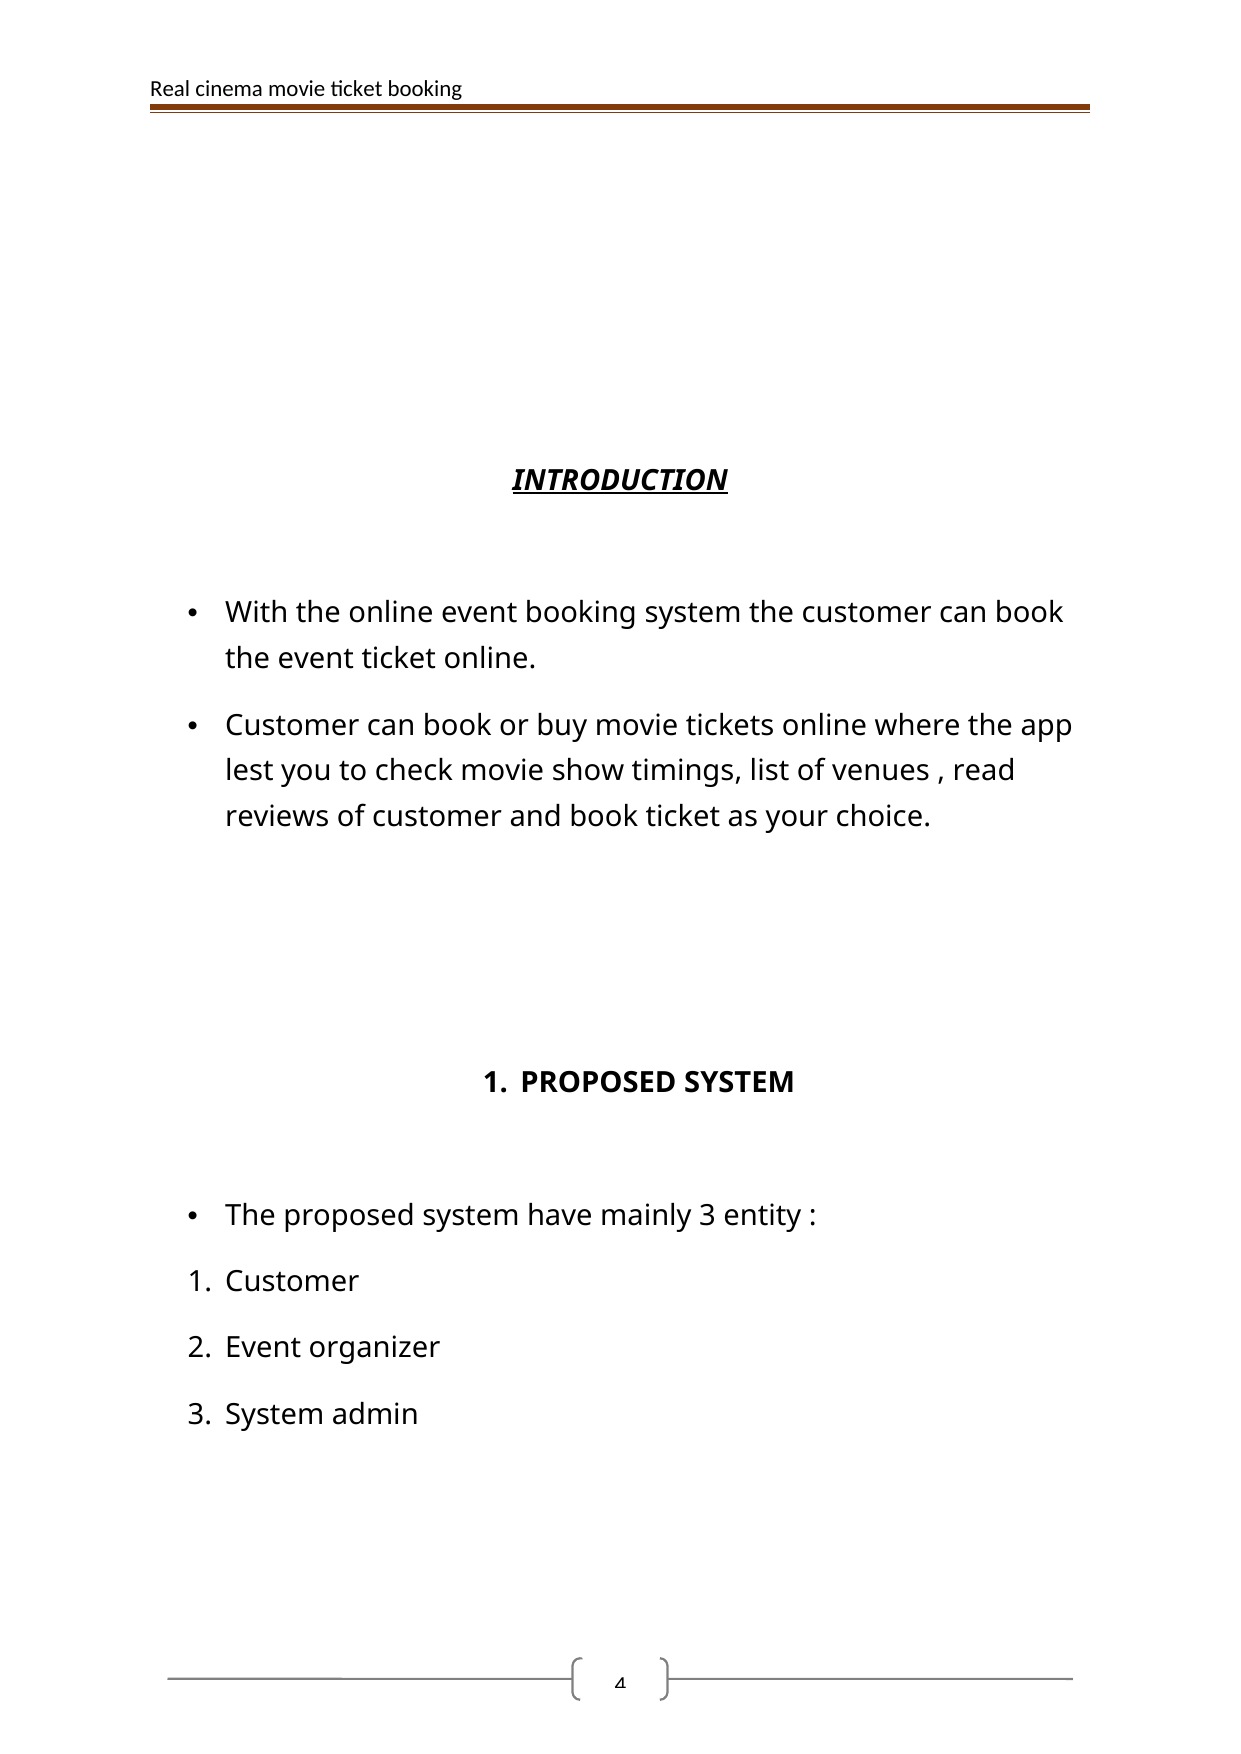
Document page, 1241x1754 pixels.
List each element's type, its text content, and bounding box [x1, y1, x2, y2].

list With the online event booking system the customer can book the event ticket online. [187, 592, 1090, 677]
text INTRODUCTION [150, 459, 1090, 498]
list PROPOSED SYSTEM [187, 1061, 1090, 1101]
list System admin [187, 1393, 1090, 1433]
list The proposed system have mainly 3 entity : [187, 1194, 1090, 1233]
list Customer can book or buy movie tickets online where the app lest you to check movie show timings, list of venues , read reviews of customer and book ticket as your choice. [187, 704, 1090, 835]
list Customer [187, 1260, 1090, 1300]
list Event organizer [187, 1327, 1090, 1366]
